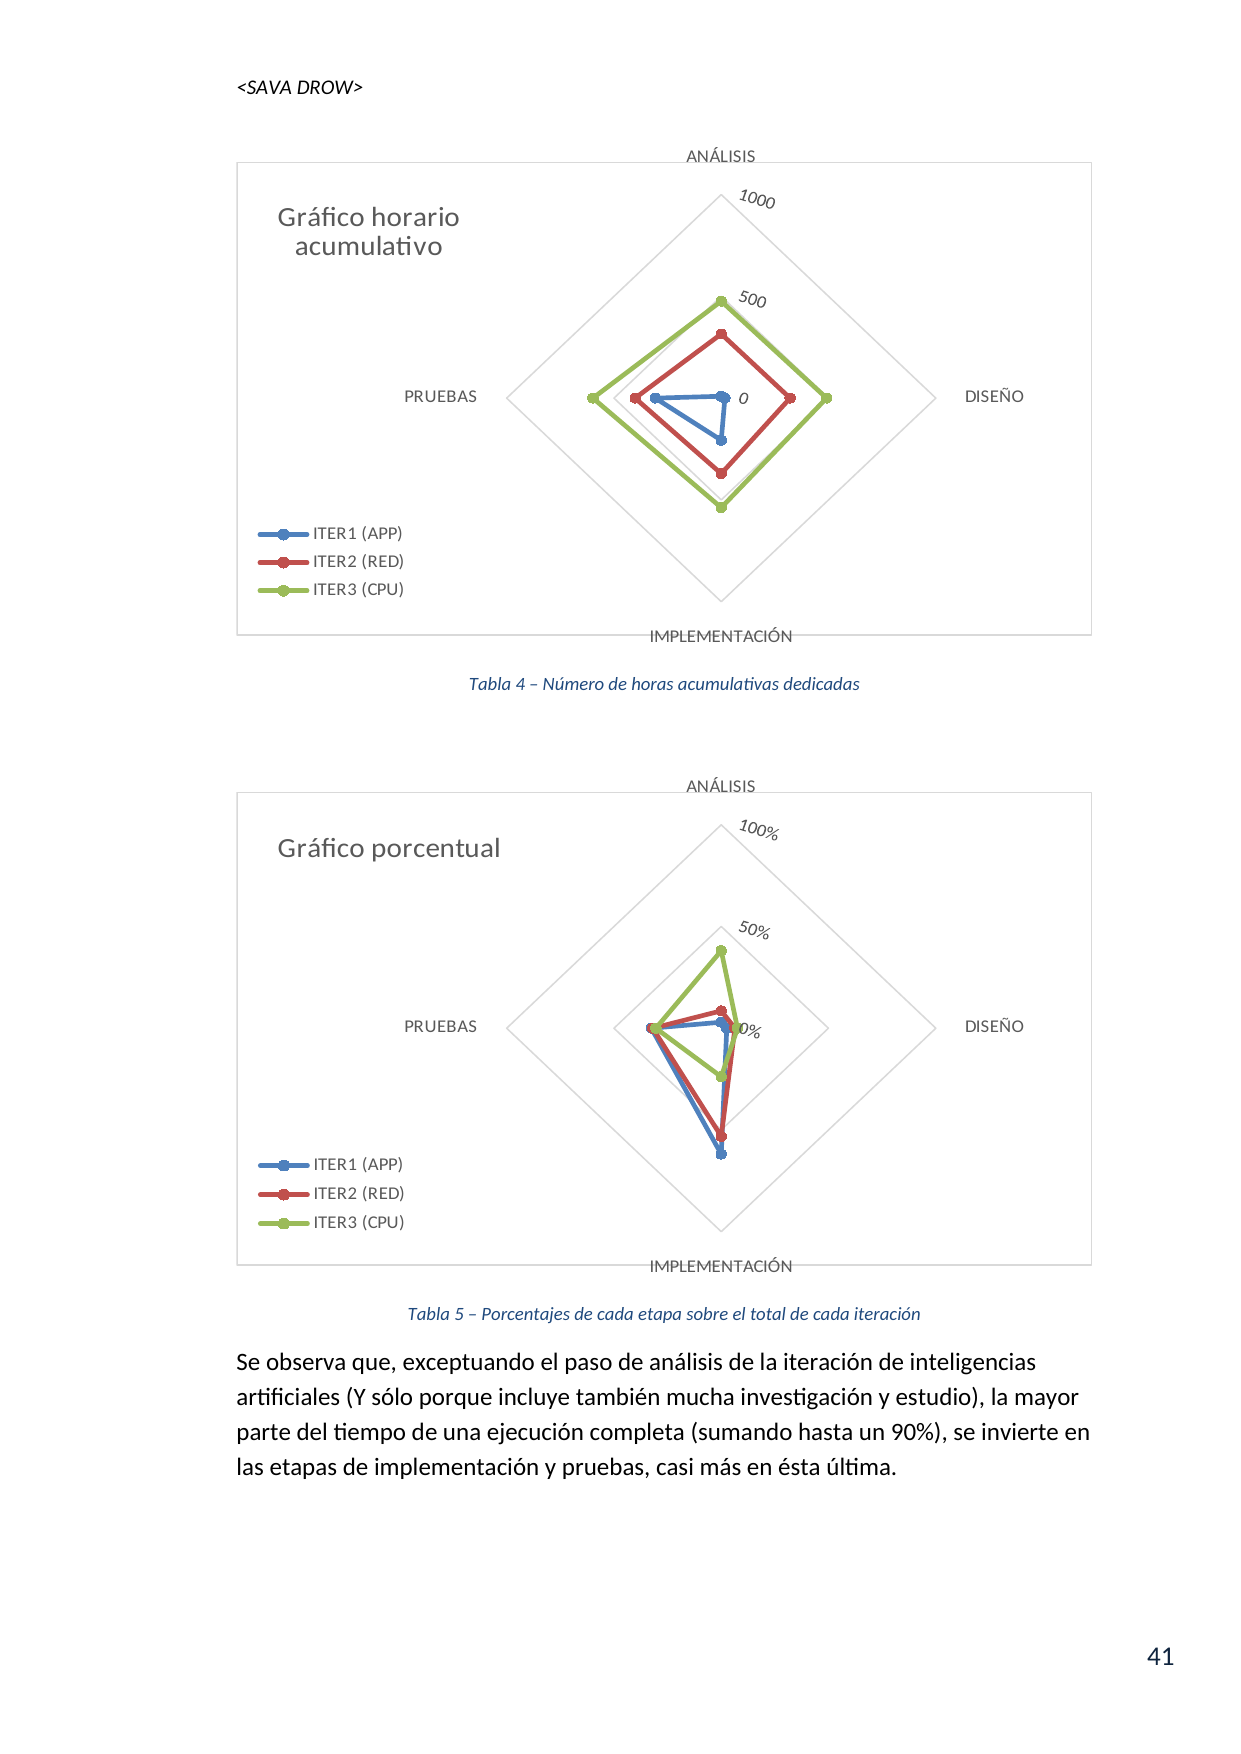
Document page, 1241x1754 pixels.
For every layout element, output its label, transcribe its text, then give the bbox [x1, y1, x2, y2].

text Se observa que, exceptuando el paso de análisis de la iteración de inteligencias artificiales (Y sólo porque incluye también mucha investigación y estudio), la mayor parte del tiempo de una ejecución completa (sumando hasta un 90%), se invierte en las etapas de implementación y pruebas, casi más en ésta última. [236, 1346, 1092, 1482]
